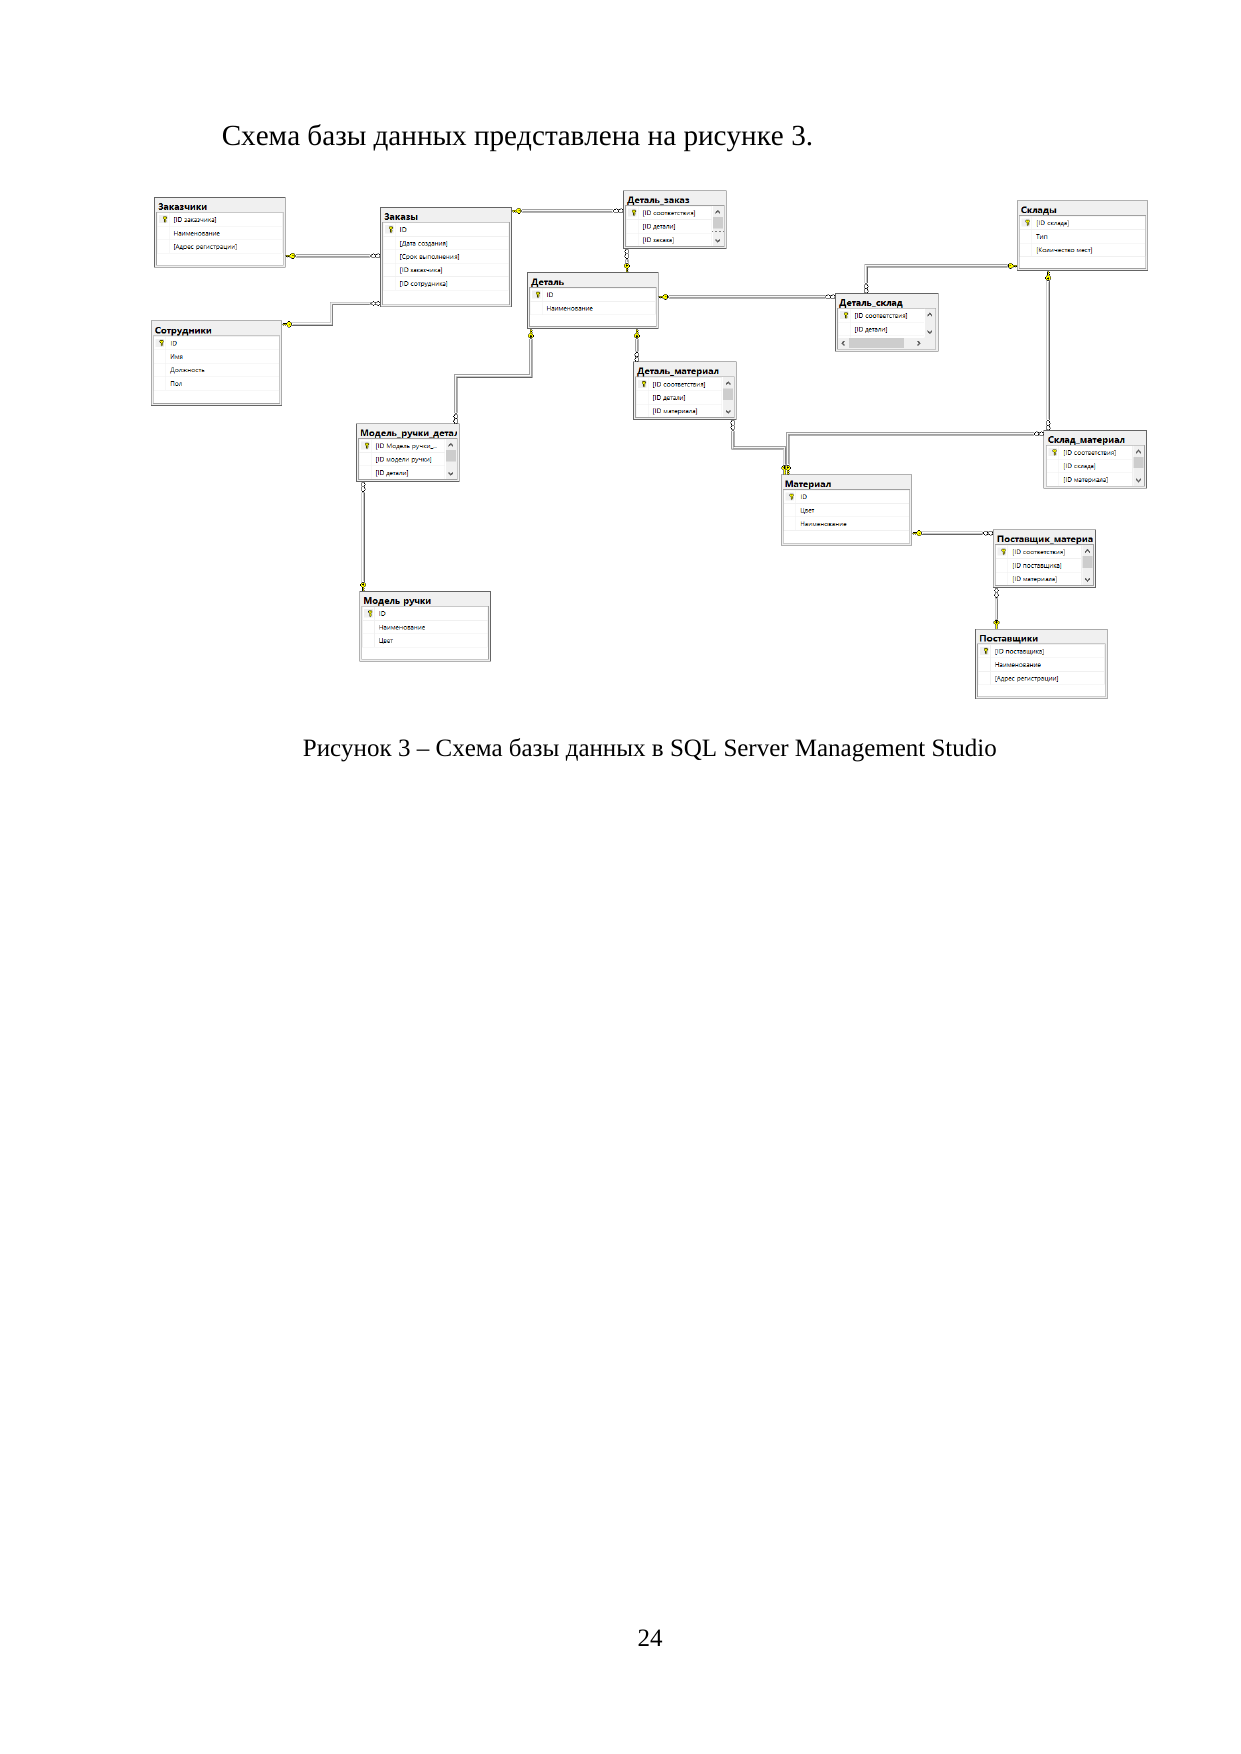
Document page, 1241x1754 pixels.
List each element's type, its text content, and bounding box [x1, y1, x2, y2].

picture [147, 180, 1176, 734]
text Схема базы данных представлена на рисунке 3. [148, 118, 1152, 152]
text Рисунок 3 – Схема базы данных в SQL Server Management Studio [148, 734, 1152, 762]
